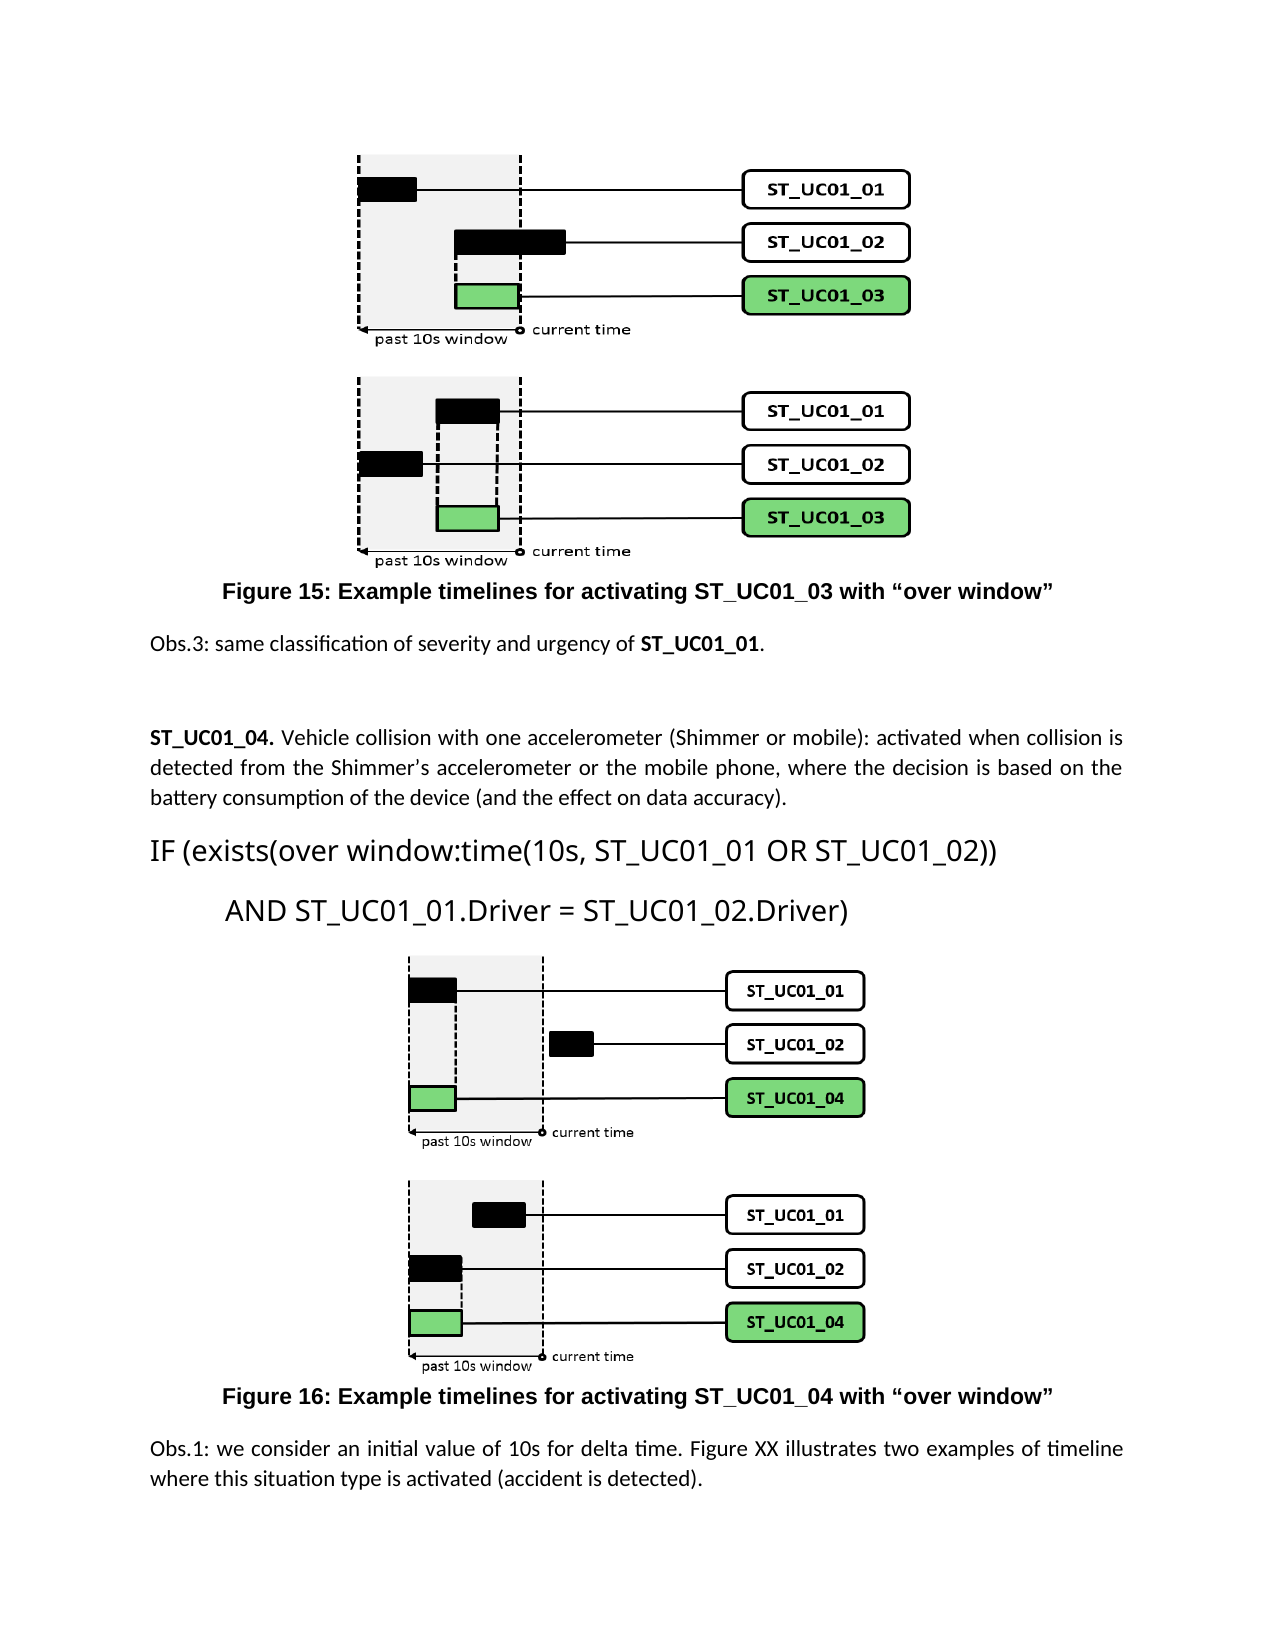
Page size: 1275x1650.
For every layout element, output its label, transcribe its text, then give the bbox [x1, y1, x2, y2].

text Obs.3: same classification of severity and urgency of ST_UC01_01. [150, 629, 1125, 657]
text IF (exists(over window:time(10s, ST_UC01_01 OR ST_UC01_02)) [150, 830, 1125, 870]
picture [402, 949, 873, 1379]
text AND ST_UC01_01.Driver = ST_UC01_02.Driver) [150, 890, 1125, 929]
text ST_UC01_04. Vehicle collision with one accelerometer (Shimmer or mobile): activated when collision is detected from the Shimmer’s accelerometer or the mobile phone, where the decision is based on the battery consumption of the device (and the effect on data accuracy). [150, 723, 1125, 812]
text Obs.1: we consider an initial value of 10s for delta time. Figure XX illustrates two examples of timeline where this situation type is activated (accident is detected). [150, 1434, 1125, 1492]
picture [352, 150, 923, 574]
text Figure 16: Example timelines for activating ST_UC01_04 with “over window” [150, 1383, 1125, 1409]
text Figure 15: Example timelines for activating ST_UC01_03 with “over window” [150, 578, 1125, 604]
